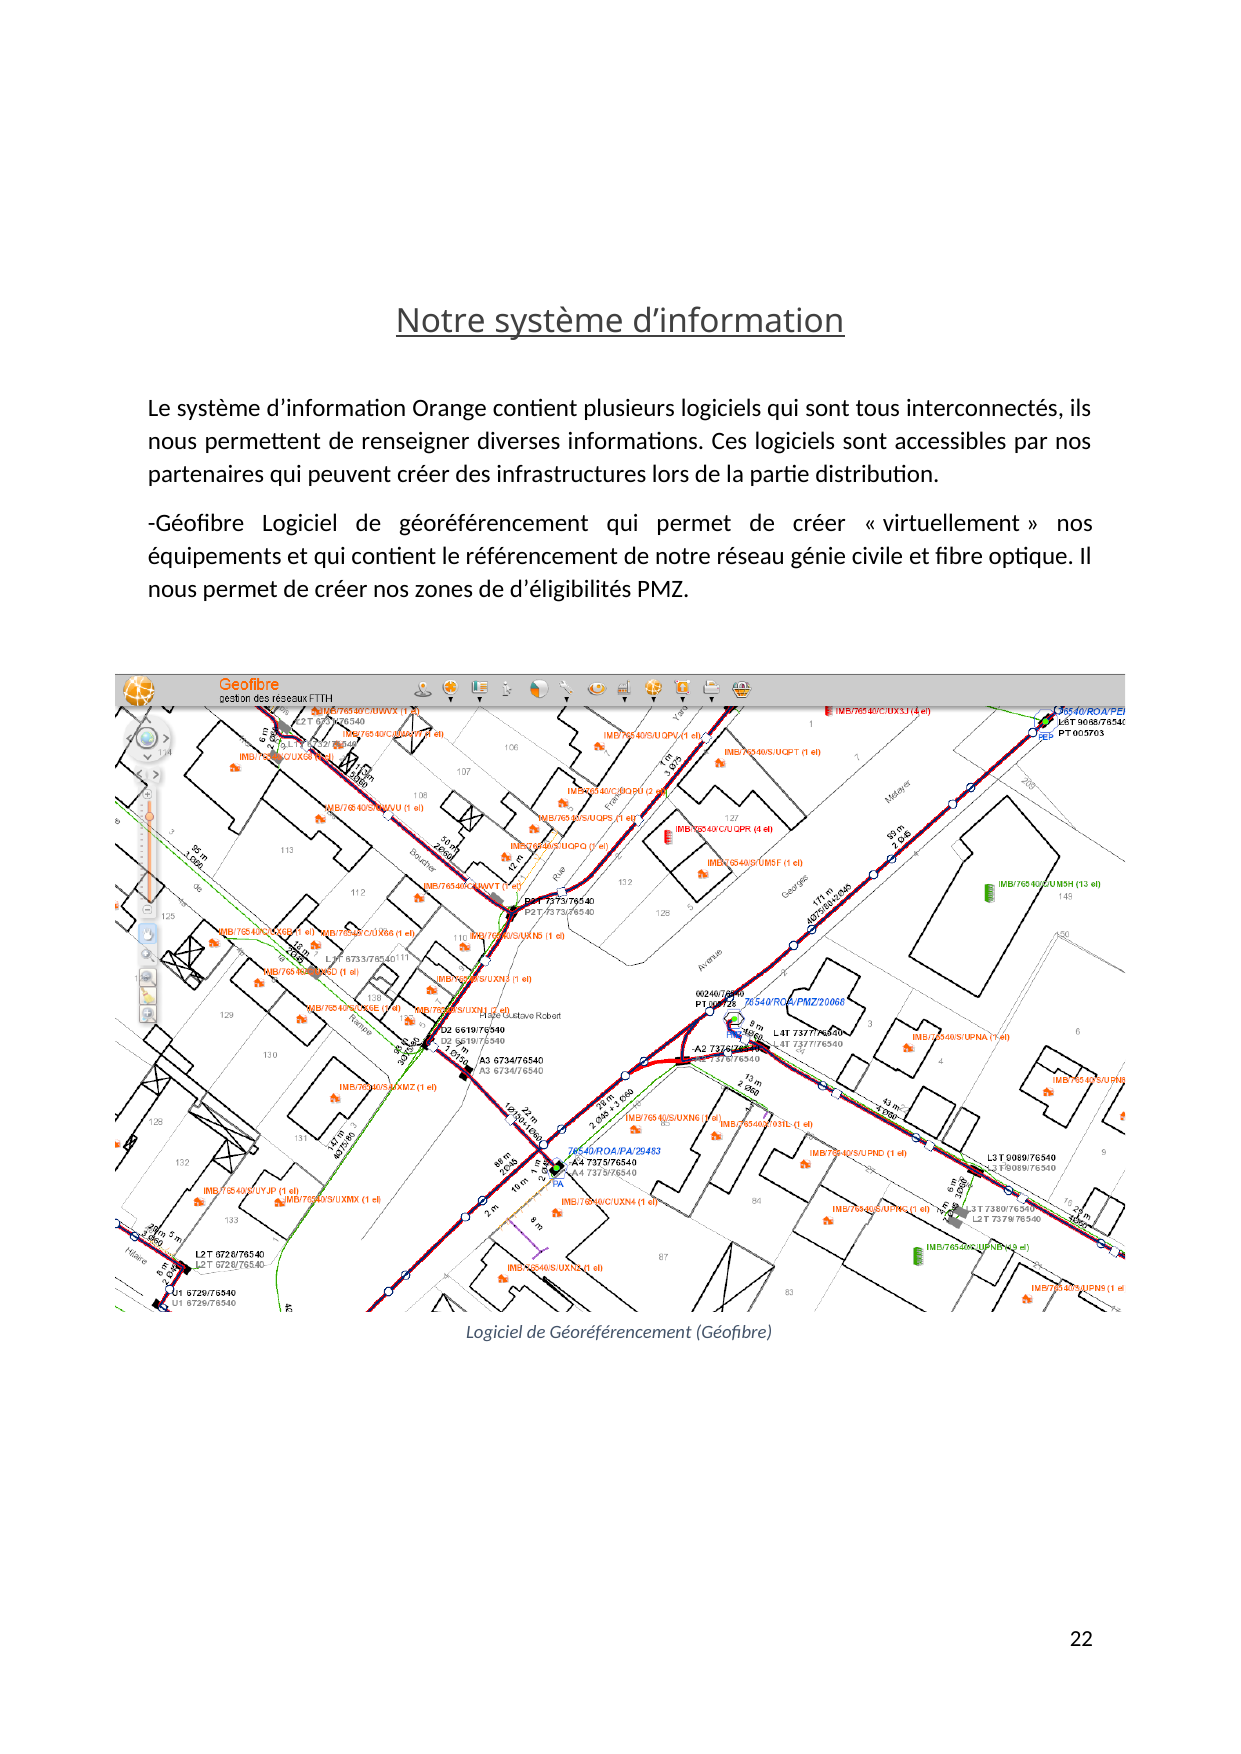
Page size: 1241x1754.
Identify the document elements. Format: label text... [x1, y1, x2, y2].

text -Géofibre Logiciel de géoréférencement qui permet de créer « virtuellement » nos équipements et qui contient le référencement de notre réseau génie civile et fibre optique. Il nous permet de créer nos zones de d’éligibilités PMZ. [148, 508, 1093, 604]
text Le système d’information Orange contient plusieurs logiciels qui sont tous interconnectés, ils nous permettent de renseigner diverses informations. Ces logiciels sont accessibles par nos partenaires qui peuvent créer des infrastructures lors de la partie distribution. [148, 392, 1093, 488]
picture [115, 673, 1126, 1312]
subtitle Notre système d’information [148, 296, 1093, 342]
